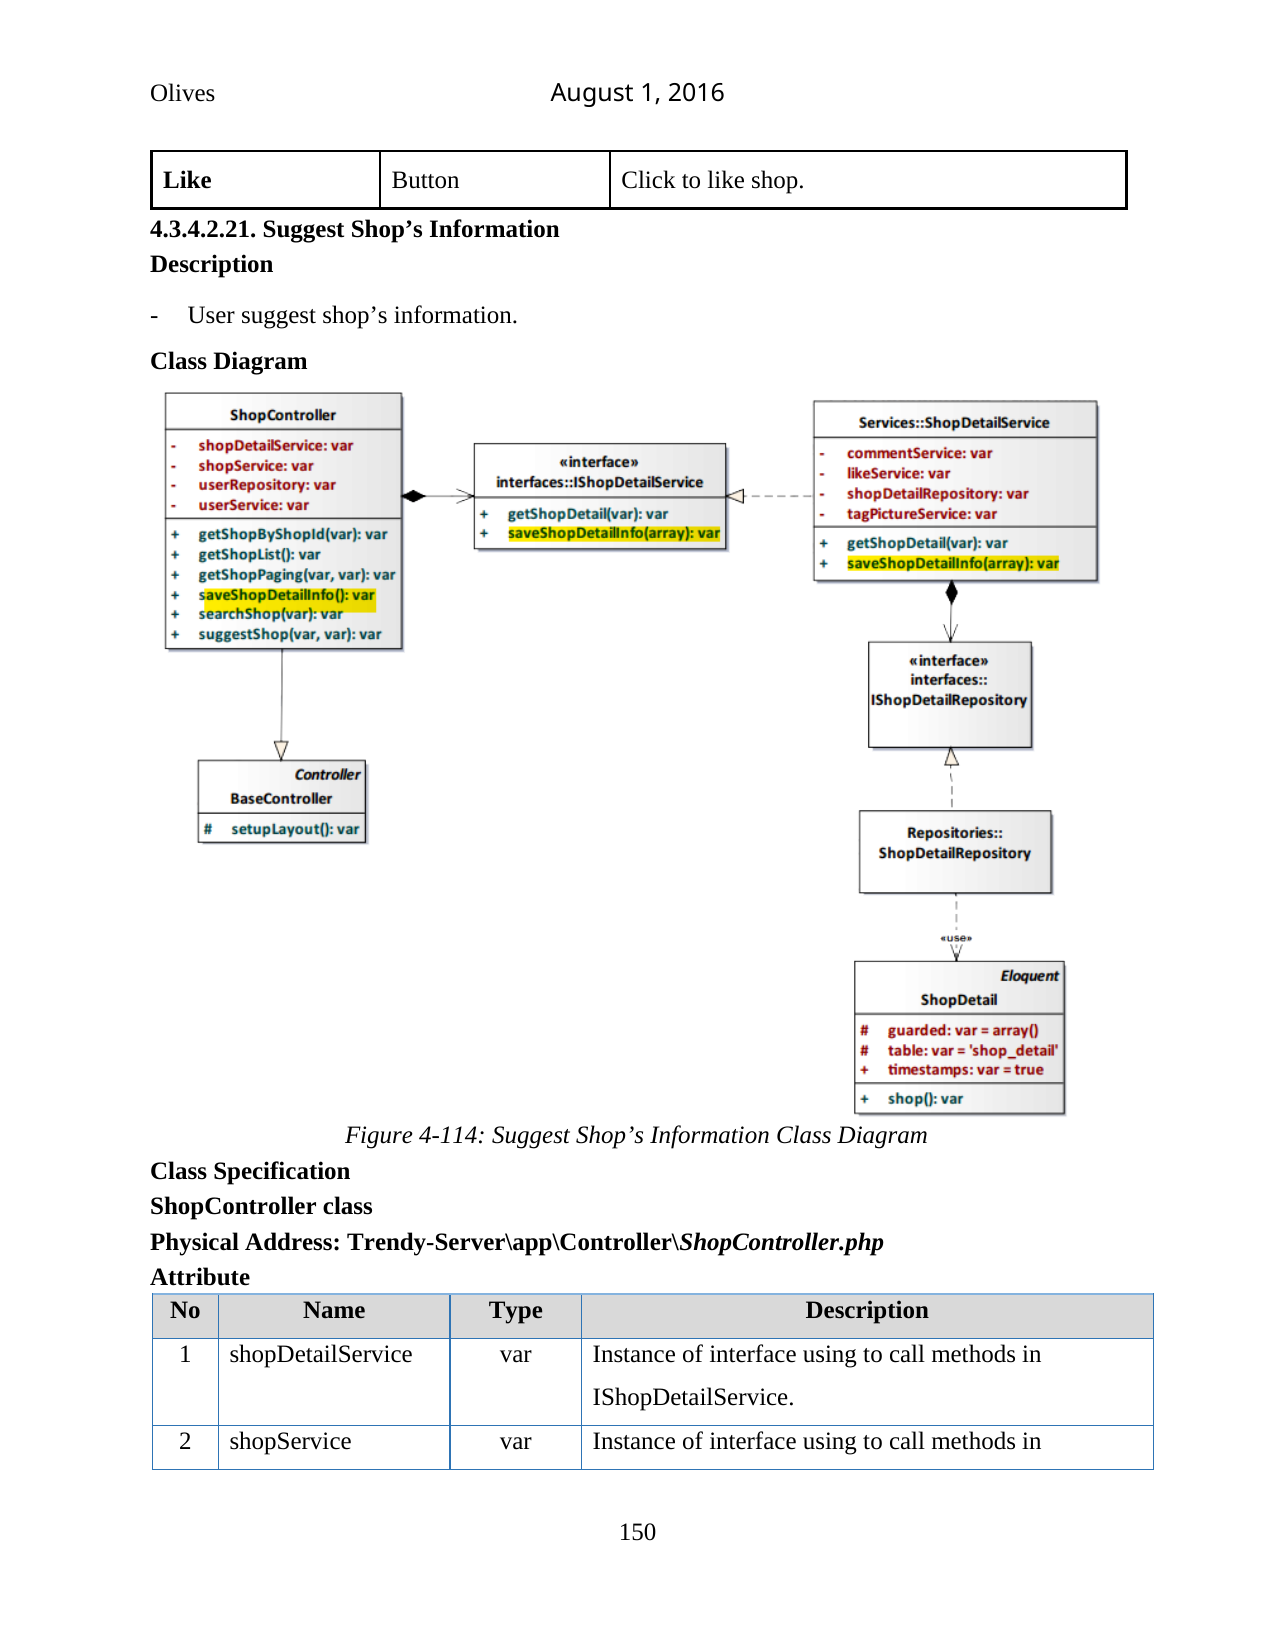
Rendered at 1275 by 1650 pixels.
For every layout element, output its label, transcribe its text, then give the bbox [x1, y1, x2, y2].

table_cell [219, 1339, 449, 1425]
subtitle Physical Address: Trendy-Server\app\Controller\ShopController.php [150, 1227, 1125, 1255]
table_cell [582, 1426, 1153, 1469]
subtitle Class Diagram [150, 346, 1125, 374]
subtitle ShopController class [150, 1191, 1125, 1220]
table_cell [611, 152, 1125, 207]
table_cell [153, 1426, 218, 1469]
picture [150, 376, 1125, 1138]
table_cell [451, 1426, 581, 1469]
subtitle 4.3.4.2.21. Suggest Shop’s Information [150, 214, 1125, 243]
picture [681, 1132, 688, 1138]
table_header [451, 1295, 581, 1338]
subtitle Attribute [150, 1262, 1125, 1291]
picture [842, 1128, 852, 1138]
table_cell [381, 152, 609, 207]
picture [747, 1132, 754, 1138]
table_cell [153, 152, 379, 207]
subtitle Class Specification [150, 1156, 1125, 1185]
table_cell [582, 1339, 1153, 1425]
list User suggest shop’s information. [150, 295, 1125, 331]
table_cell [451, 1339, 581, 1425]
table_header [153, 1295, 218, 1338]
subtitle Description [150, 249, 1125, 278]
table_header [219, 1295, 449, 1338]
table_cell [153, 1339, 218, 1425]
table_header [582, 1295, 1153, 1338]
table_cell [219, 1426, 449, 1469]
picture [604, 1132, 611, 1138]
